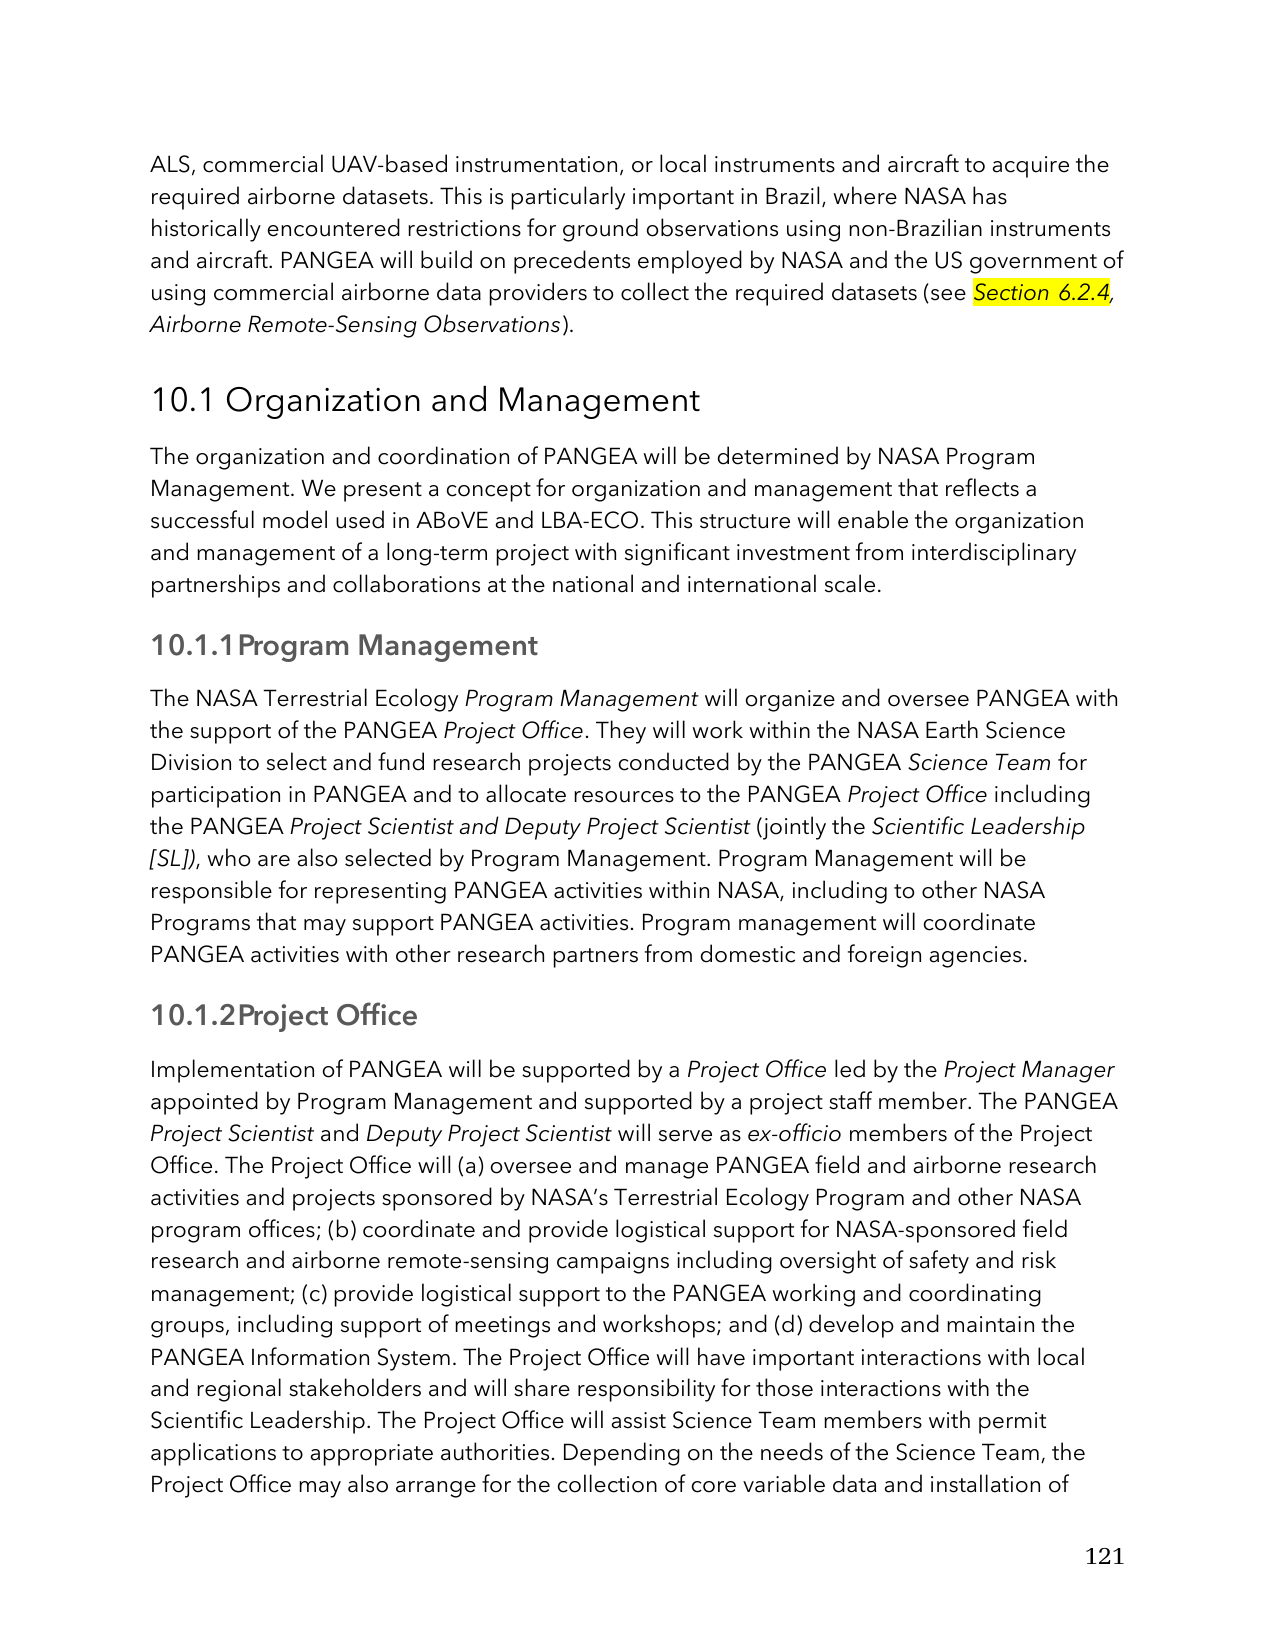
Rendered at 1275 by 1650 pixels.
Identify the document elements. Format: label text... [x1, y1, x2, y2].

text The NASA Terrestrial Ecology Program Management will organize and oversee PANGEA with the support of the PANGEA Project Office. They will work within the NASA Earth Science Division to select and fund research projects conducted by the PANGEA Science Team for participation in PANGEA and to allocate resources to the PANGEA Project Office including the PANGEA Project Scientist and Deputy Project Scientist (jointly the Scientific Leadership [SL]), who are also selected by Program Management. Program Management will be responsible for representing PANGEA activities within NASA, including to other NASA Programs that may support PANGEA activities. Program management will coordinate PANGEA activities with other research partners from domestic and foreign agencies. [150, 685, 1125, 968]
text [150, 1055, 1125, 1498]
text The organization and coordination of PANGEA will be determined by NASA Program Management. We present a concept for organization and management that reflects a successful model used in ABoVE and LBA-ECO. This structure will enable the organization and management of a long-term project with significant investment from interdisciplinary partnerships and collaborations at the national and international scale. [150, 442, 1125, 598]
subtitle Organization and Management [150, 379, 1125, 420]
subtitle Project Office [150, 998, 1125, 1033]
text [150, 150, 1125, 338]
subtitle Program Management [150, 627, 1125, 663]
